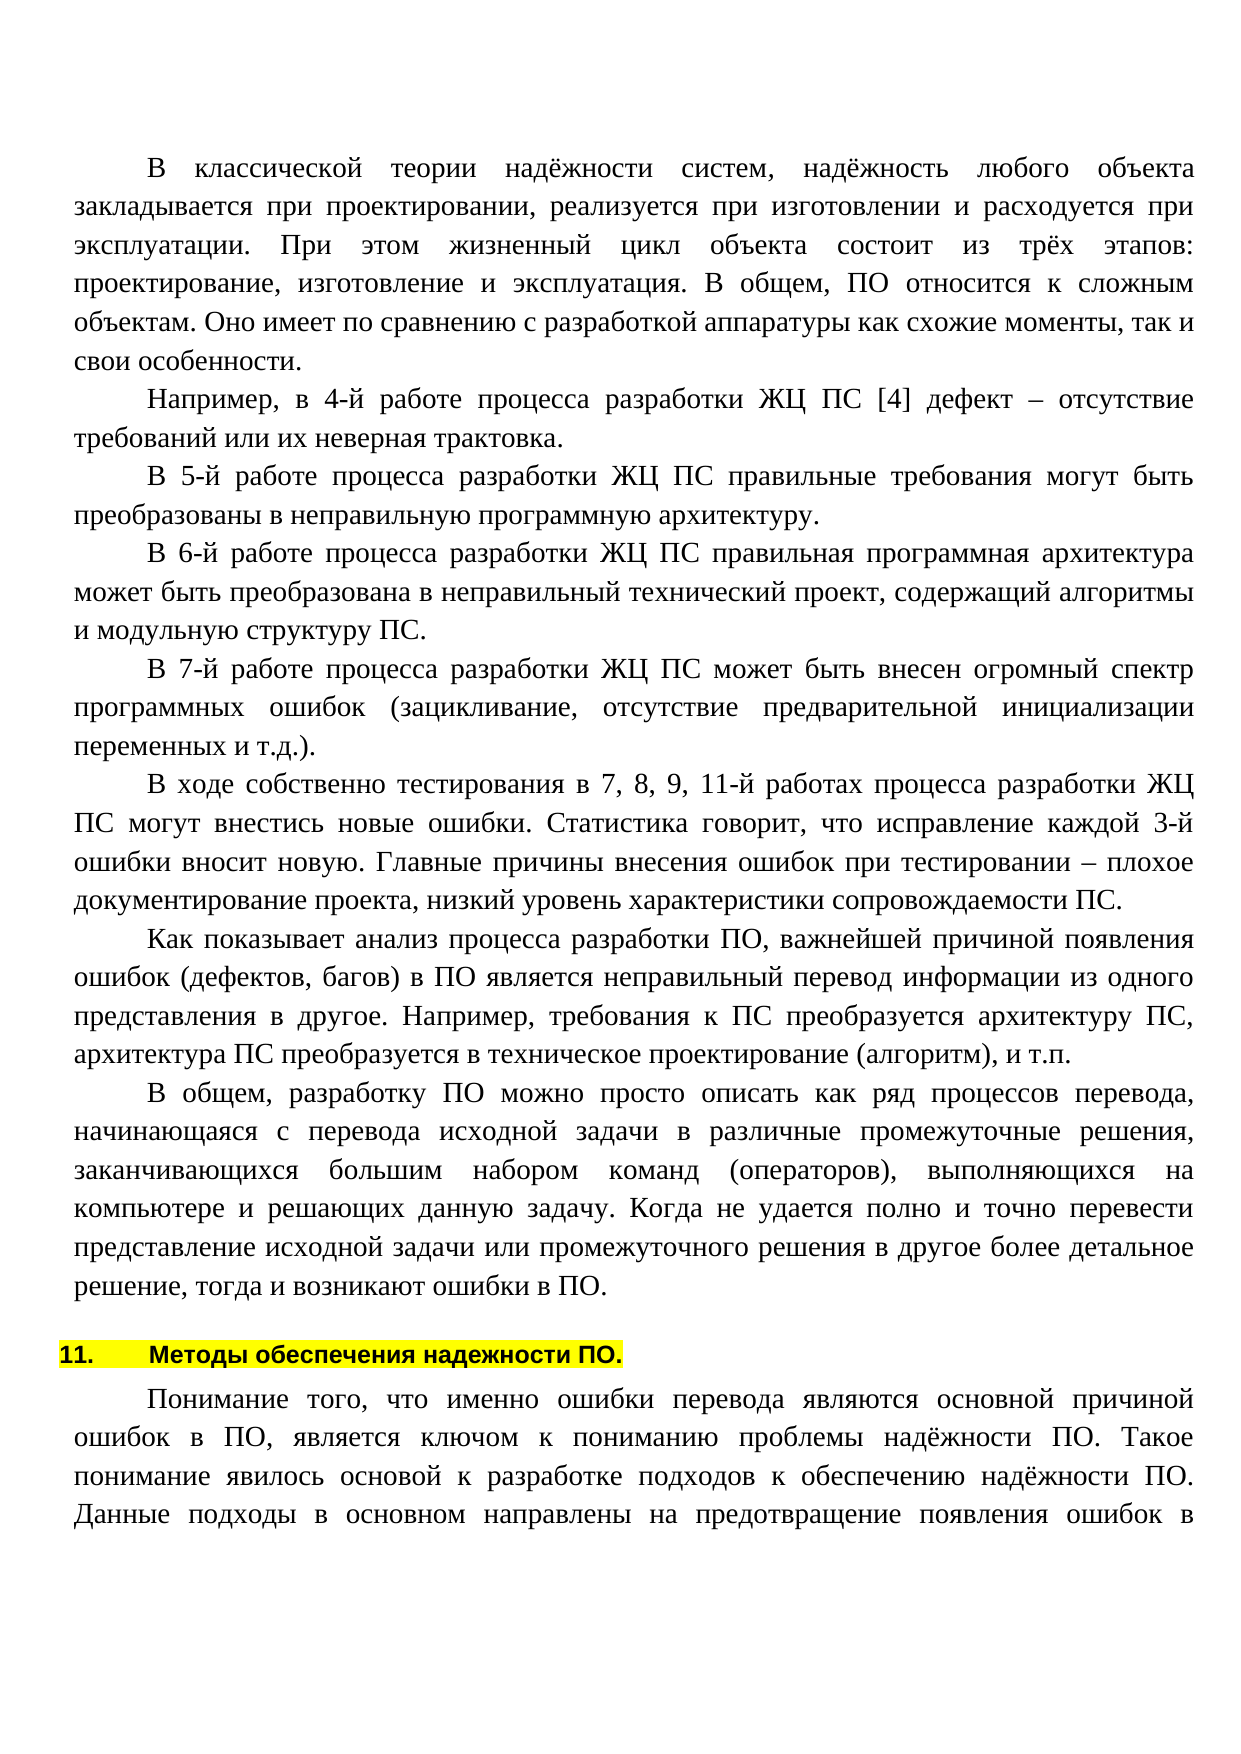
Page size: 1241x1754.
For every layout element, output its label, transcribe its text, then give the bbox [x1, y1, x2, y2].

subtitle В 7-й работе процесса разработки ЖЦ ПС может быть внесен огромный спектр программных ошибок (зацикливание, отсутствие предварительной инициализации переменных и т.д.). [74, 651, 1195, 762]
subtitle В общем, разработку ПО можно просто описать как ряд процессов перевода, начинающаяся с перевода исходной задачи в различные промежуточные решения, заканчивающихся большим набором команд (операторов), выполняющихся на компьютере и решающих данную задачу. Когда не удается полно и точно перевести представление исходной задачи или промежуточного решения в другое более детальное решение, тогда и возникают ошибки в ПО. [74, 1075, 1195, 1301]
subtitle Как показывает анализ процесса разработки ПО, важнейшей причиной появления ошибок (дефектов, багов) в ПО является неправильный перевод информации из одного представления в другое. Например, требования к ПС преобразуется архитектуру ПС, архитектура ПС преобразуется в техническое проектирование (алгоритм), и т.п. [74, 921, 1195, 1070]
subtitle Например, в 4-й работе процесса разработки ЖЦ ПС [4] дефект – отсутствие требований или их неверная трактовка. [74, 381, 1195, 453]
subtitle В ходе собственно тестирования в 7, 8, 9, 11-й работах процесса разработки ЖЦ ПС могут внестись новые ошибки. Статистика говорит, что исправление каждой 3-й ошибки вносит новую. Главные причины внесения ошибок при тестировании – плохое документирование проекта, низкий уровень характеристики сопровождаемости ПС. [74, 767, 1195, 916]
subtitle В 6-й работе процесса разработки ЖЦ ПС правильная программная архитектура может быть преобразована в неправильный технический проект, содержащий алгоритмы и модульную структуру ПС. [74, 535, 1195, 646]
subtitle В 5-й работе процесса разработки ЖЦ ПС правильные требования могут быть преобразованы в неправильную программную архитектуру. [74, 458, 1195, 530]
subtitle Методы обеспечения надежности ПО. [59, 1339, 1195, 1368]
subtitle В классической теории надёжности систем, надёжность любого объекта закладывается при проектировании, реализуется при изготовлении и расходуется при эксплуатации. При этом жизненный цикл объекта состоит из трёх этапов: проектирование, изготовление и эксплуатация. В общем, ПО относится к сложным объектам. Оно имеет по сравнению с разработкой аппаратуры как схожие моменты, так и свои особенности. [74, 150, 1195, 376]
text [74, 1381, 1195, 1530]
